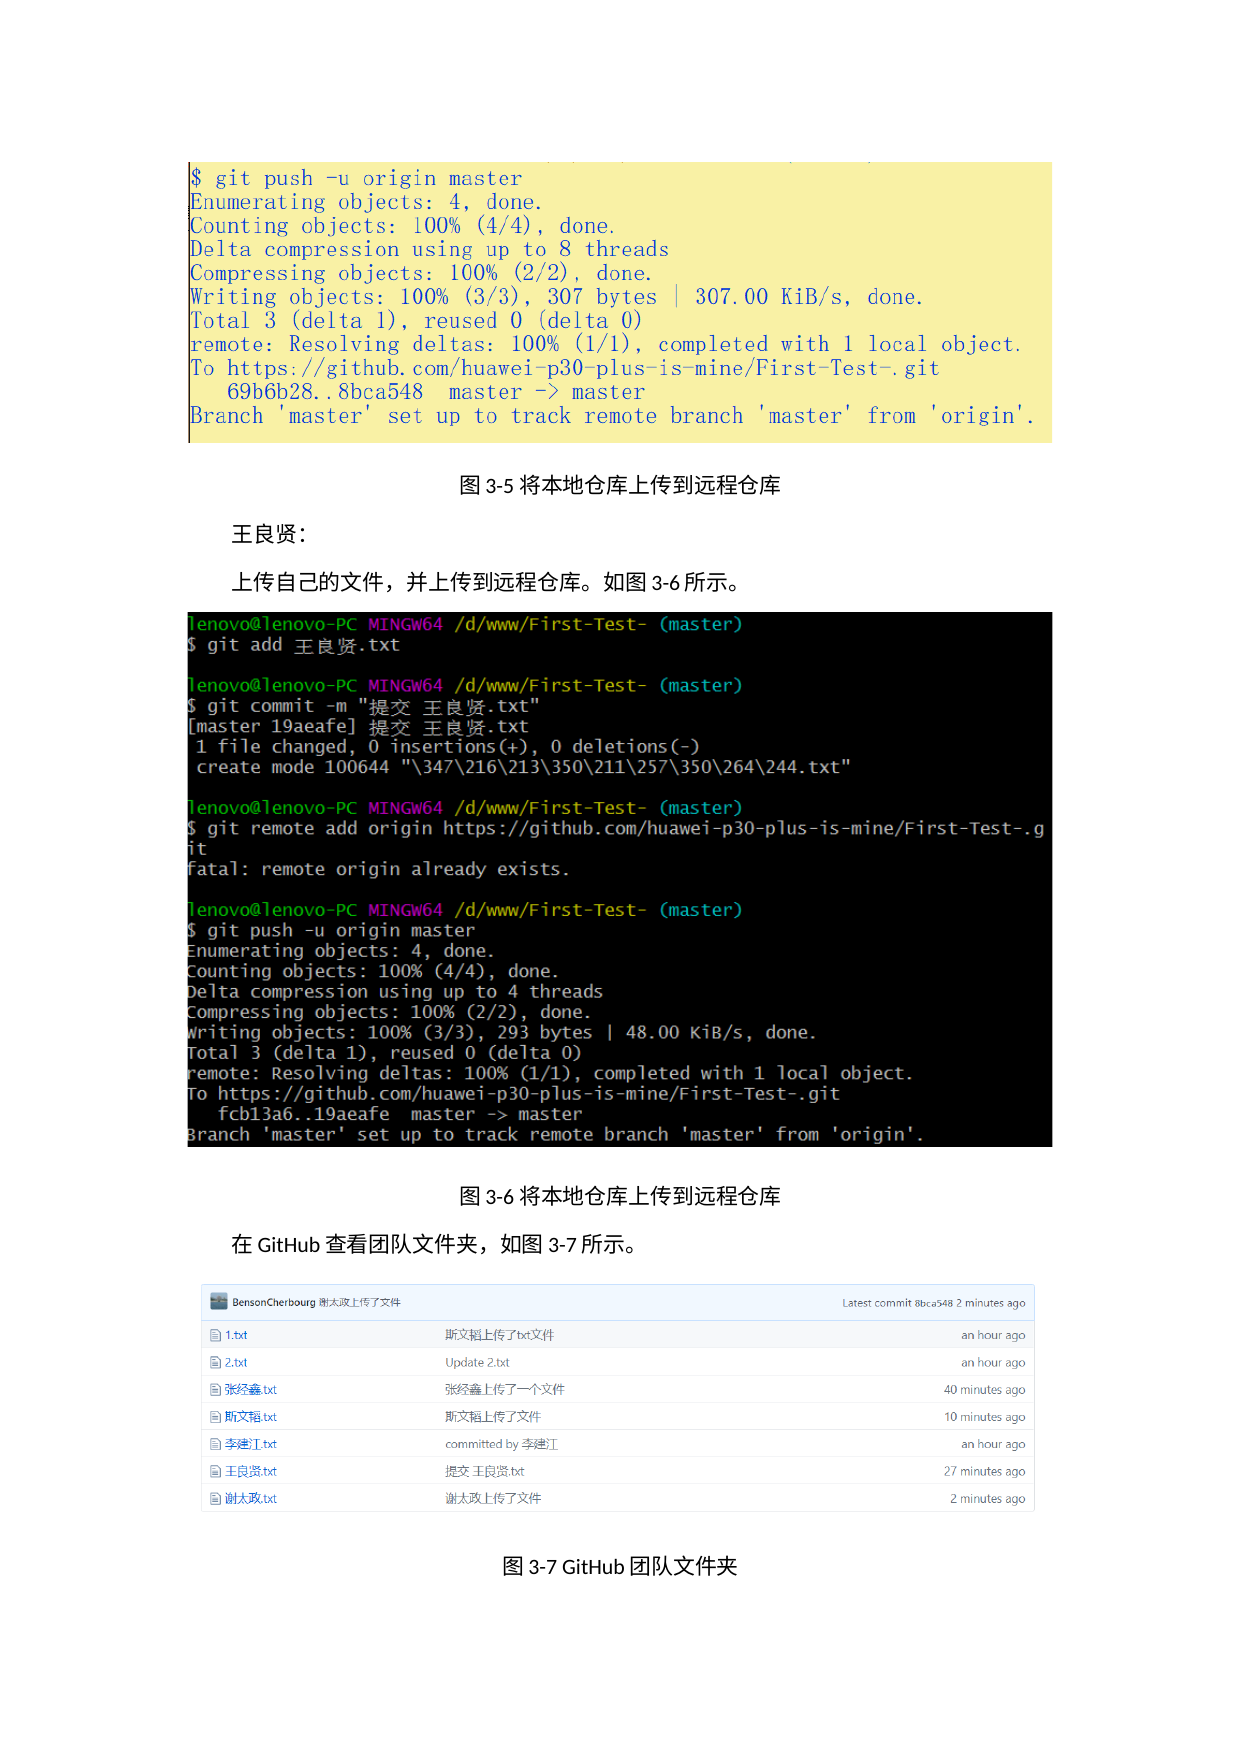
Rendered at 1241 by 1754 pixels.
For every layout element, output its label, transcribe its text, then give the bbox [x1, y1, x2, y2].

text 王良贤： [187, 516, 1053, 549]
text 在GitHub查看团队文件夹，如图3-7所示。 [187, 1227, 1053, 1259]
picture [187, 1275, 1053, 1518]
picture [187, 612, 1053, 1147]
text 图3-7 GitHub团队文件夹 [187, 1549, 1053, 1581]
text 图3-6 将本地仓库上传到远程仓库 [187, 1179, 1053, 1211]
picture [188, 162, 1053, 443]
text 图3-5 将本地仓库上传到远程仓库 [187, 468, 1053, 500]
text 上传自己的文件，并上传到远程仓库。如图3-6所示。 [187, 564, 1053, 597]
